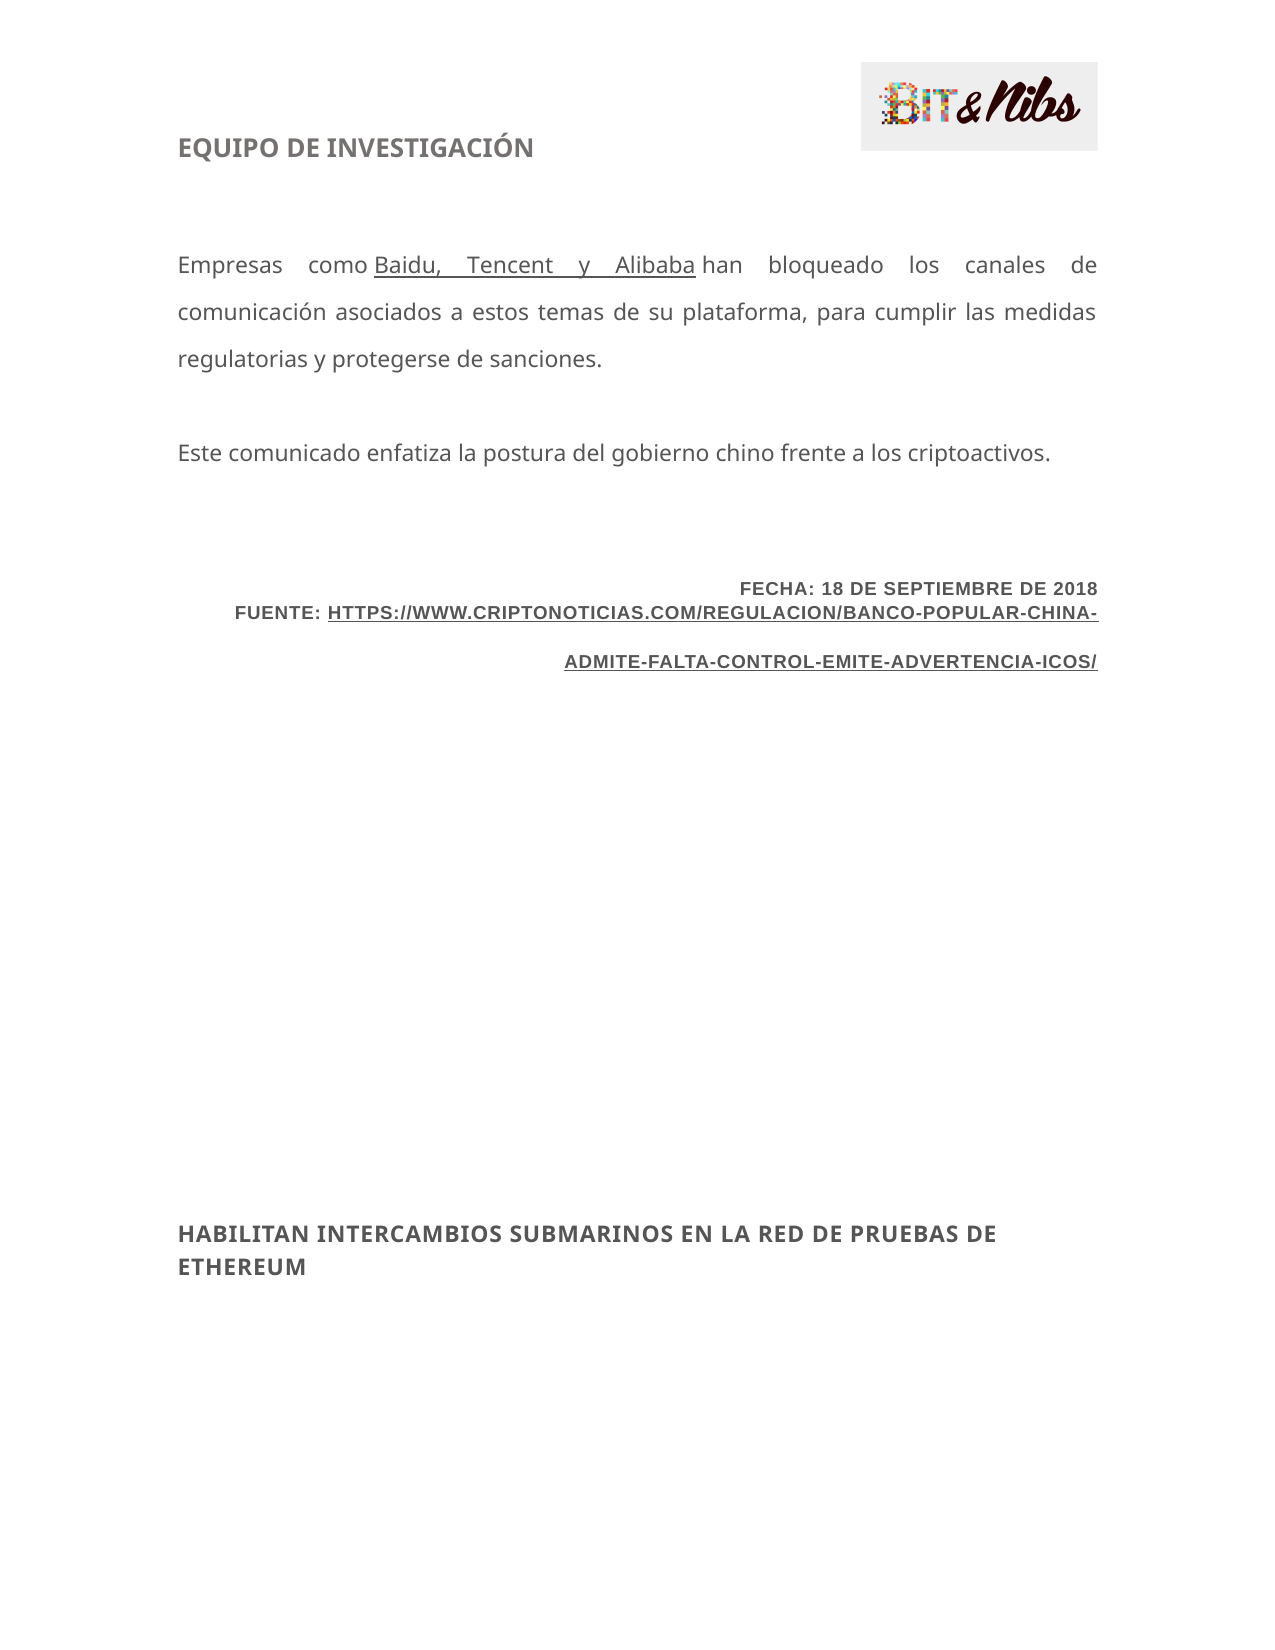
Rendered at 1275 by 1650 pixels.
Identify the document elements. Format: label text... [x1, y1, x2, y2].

subtitle Fuente: https://www.criptonoticias.com/regulacion/banco-popular-china-admite-falta-control-emite-advertencia-icos/ [177, 602, 1098, 677]
text Este comunicado enfatiza la postura del gobierno chino frente a los criptoactivos. [177, 437, 1098, 468]
subtitle HABILITAN INTERCAMBIOS SUBMARINOS EN LA RED DE PRUEBAS DE ETHEREUM [177, 1217, 1098, 1282]
subtitle Fecha: 18 de septiembre de 2018 [177, 577, 1098, 599]
picture [860, 62, 1098, 151]
text Empresas como Baidu, Tencent y Alibaba han bloqueado los canales de comunicación asociados a estos temas de su plataforma, para cumplir las medidas regulatorias y protegerse de sanciones. [177, 249, 1098, 374]
